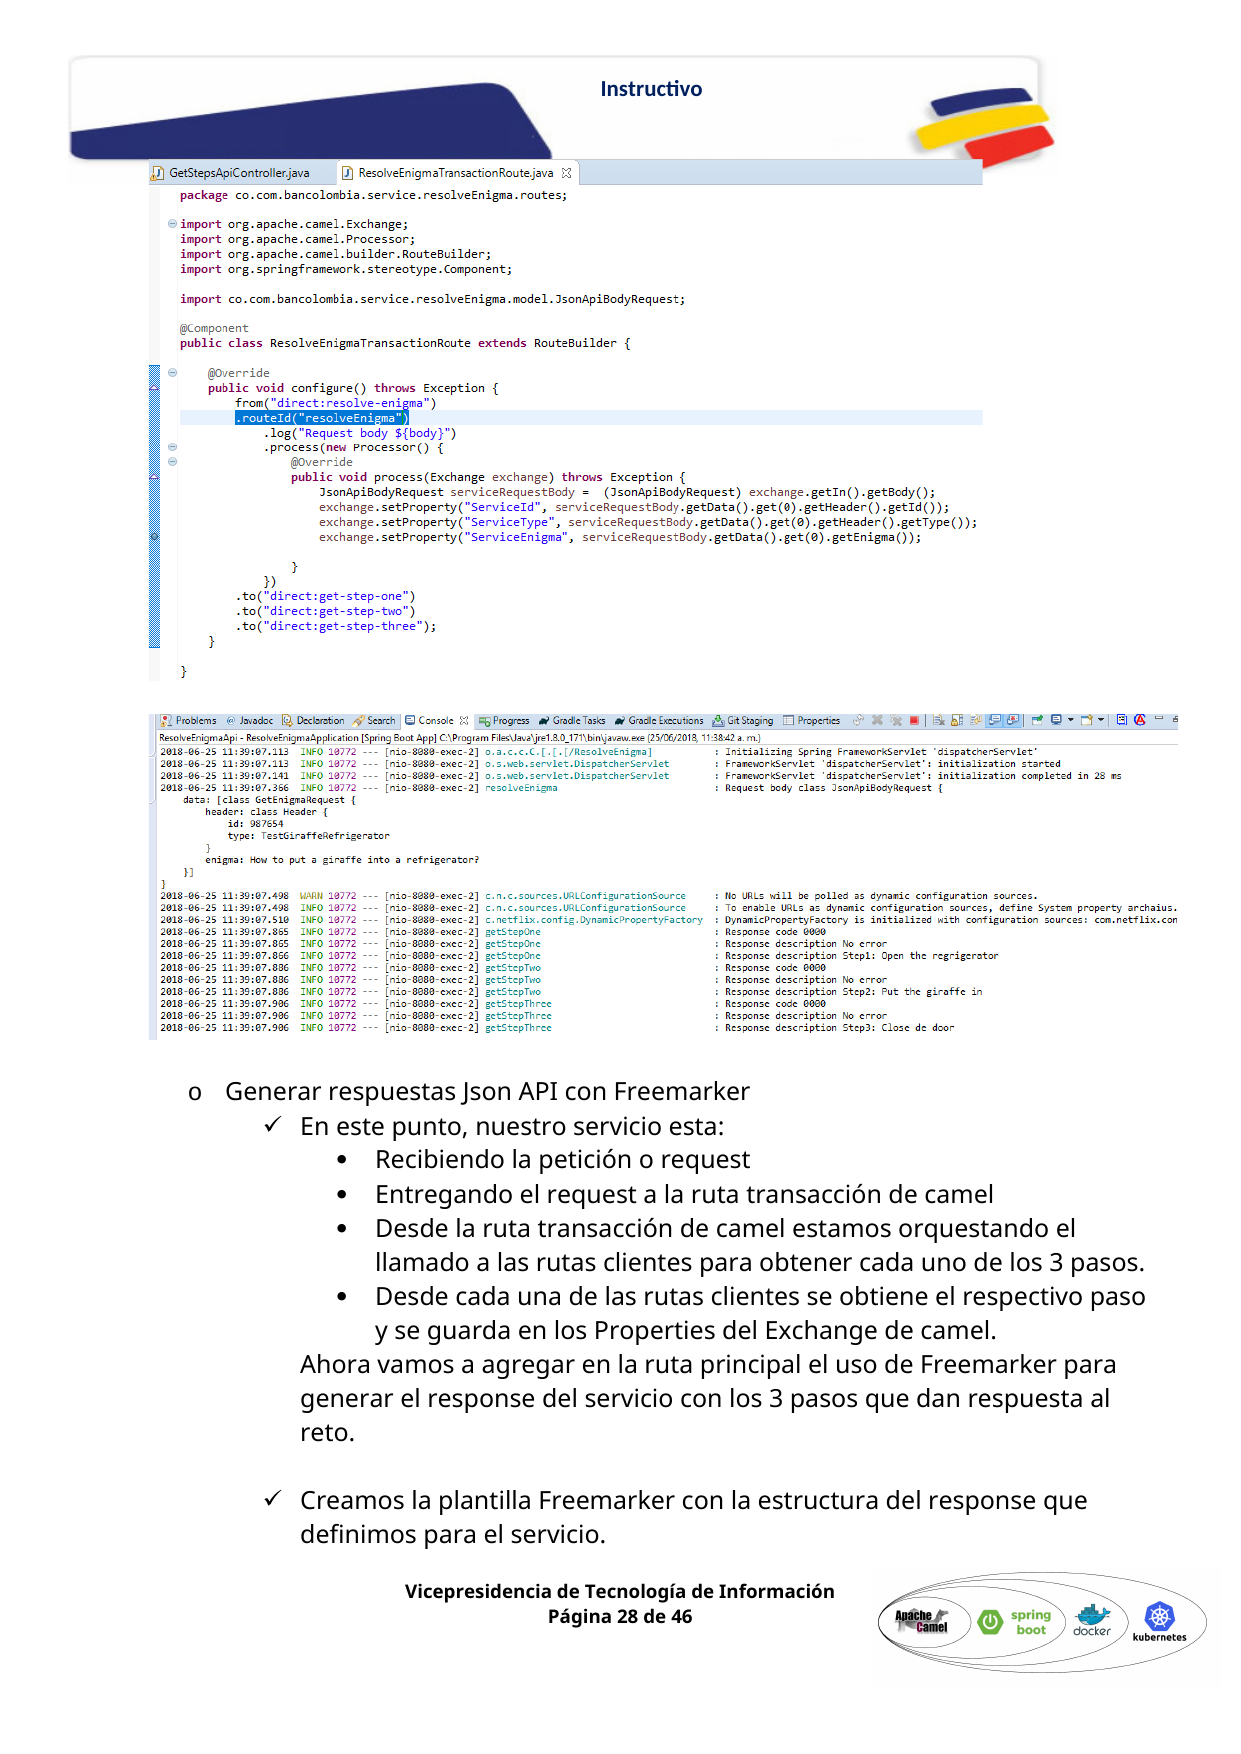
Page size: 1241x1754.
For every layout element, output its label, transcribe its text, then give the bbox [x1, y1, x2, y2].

picture [67, 55, 1061, 681]
list Generar respuestas Json API con Freemarker [187, 1074, 1165, 1108]
list Creamos la plantilla Freemarker con la estructura del response que definimos para el servicio. [262, 1483, 1165, 1551]
list Desde cada una de las rutas clientes se obtiene el respectivo paso y se guarda en los Properties del Exchange de camel. [337, 1278, 1165, 1347]
list Recibiendo la petición o request [337, 1142, 1165, 1176]
picture [148, 714, 1179, 1040]
list Ahora vamos a agregar en la ruta principal el uso de Freemarker para generar el response del servicio con los 3 pasos que dan respuesta al reto. [300, 1347, 1165, 1449]
list Desde la ruta transacción de camel estamos orquestando el llamado a las rutas clientes para obtener cada uno de los 3 pasos. [337, 1210, 1165, 1278]
picture [871, 1566, 1221, 1687]
list Entregando el request a la ruta transacción de camel [337, 1176, 1165, 1210]
list En este punto, nuestro servicio esta: [262, 1108, 1165, 1142]
